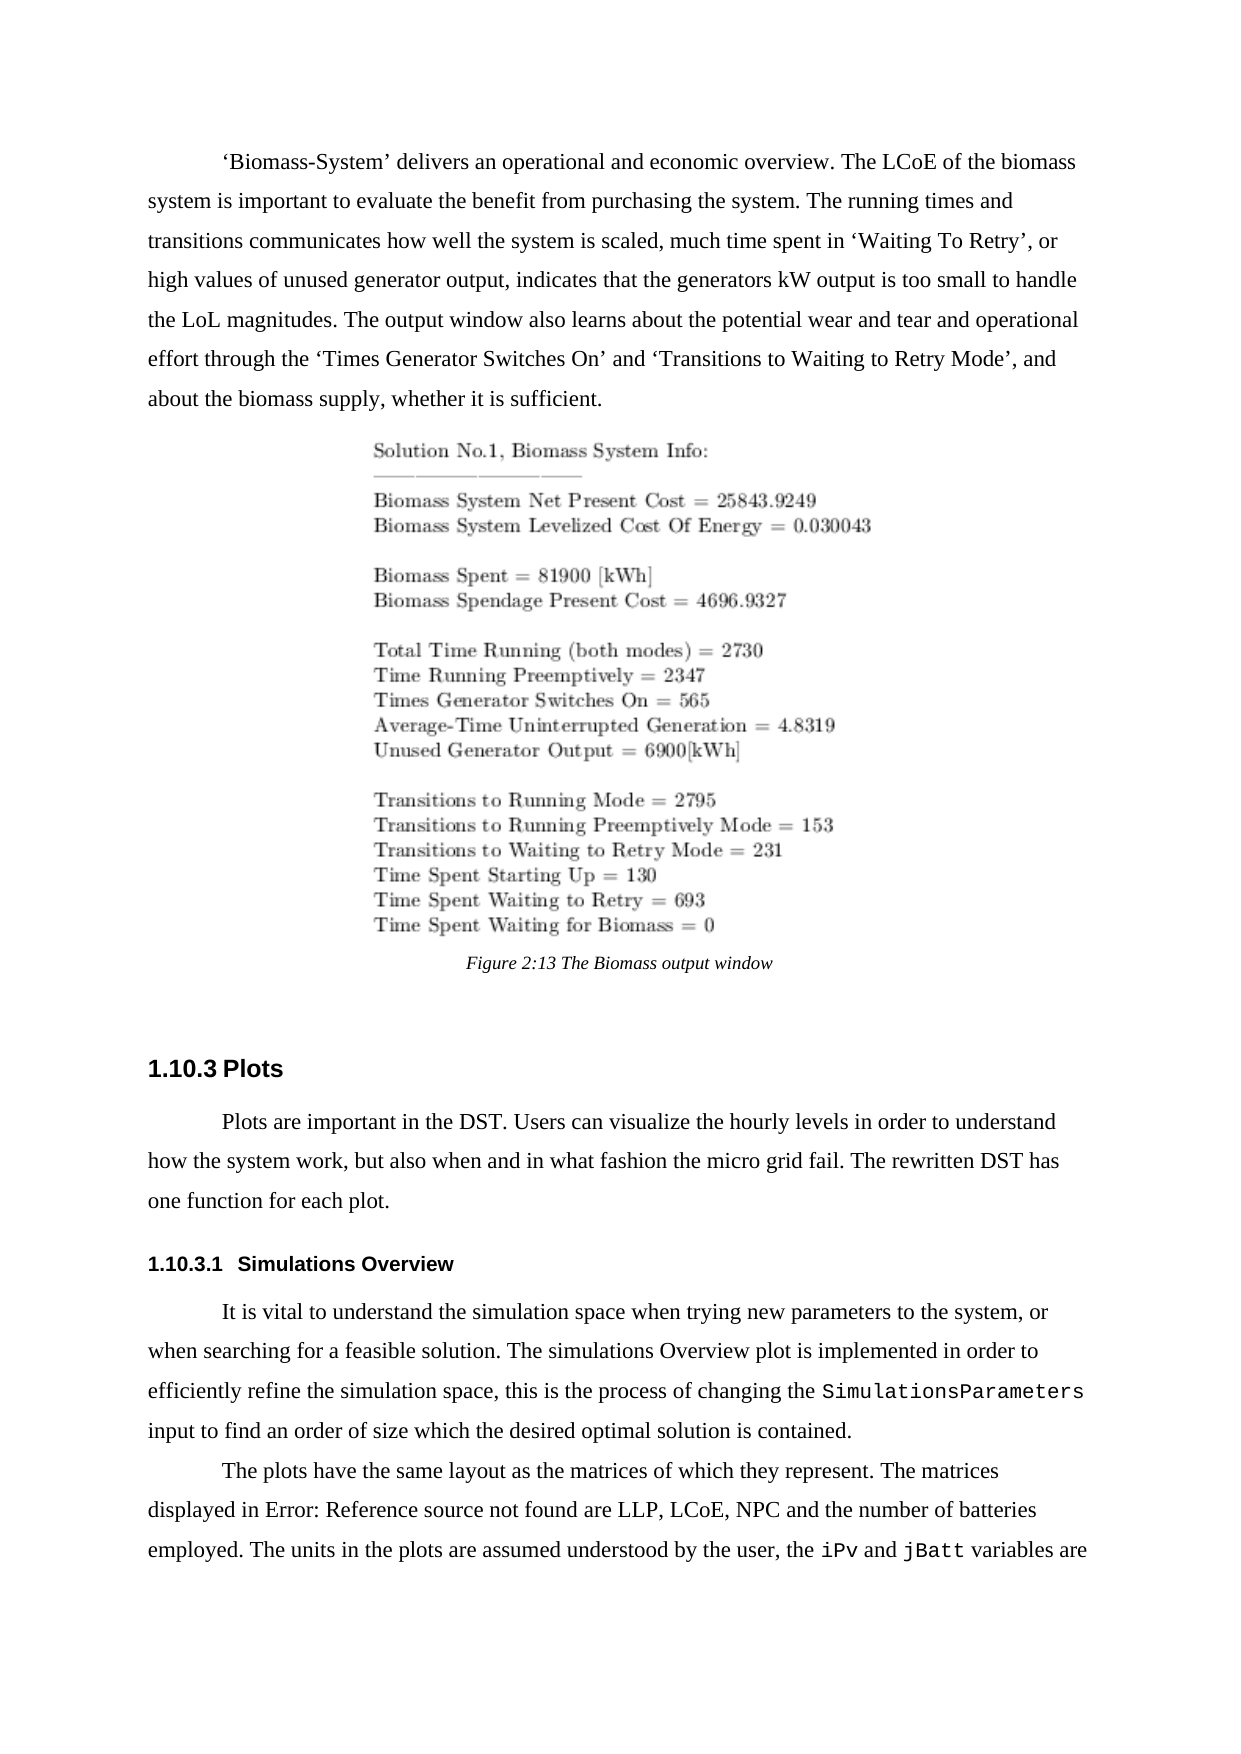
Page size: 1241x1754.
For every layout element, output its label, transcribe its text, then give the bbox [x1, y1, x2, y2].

text Plots are important in the DST. Users can visualize the hourly levels in order to understand how the system work, but also when and in what fashion the micro grid fail. The rewritten DST has one function for each plot. [148, 1108, 1092, 1213]
picture [363, 434, 877, 952]
text ‘Biomass-System’ delivers an operational and economic overview. The LCoE of the biomass system is important to evaluate the benefit from purchasing the system. The running times and transitions communicates how well the system is scaled, much time spent in ‘Waiting To Retry’, or high values of unused generator output, indicates that the generators kW output is too small to handle the LoL magnitudes. The output window also learns about the potential wear and tear and operational effort through the ‘Times Generator Switches On’ and ‘Transitions to Waiting to Retry Mode’, and about the biomass supply, whether it is sufficient. [148, 148, 1092, 411]
subtitle Plots [148, 1054, 1092, 1083]
table_header Figure 2:13 The Biomass output window [353, 435, 888, 994]
text It is vital to understand the simulation space when trying new parameters to the system, or when searching for a feasible solution. The simulations Overview plot is implemented in order to efficiently refine the simulation space, this is the process of changing the SimulationsParameters input to find an order of size which the desired optimal solution is contained. [148, 1298, 1092, 1444]
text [148, 1457, 1092, 1563]
subtitle Simulations Overview [148, 1251, 1092, 1275]
